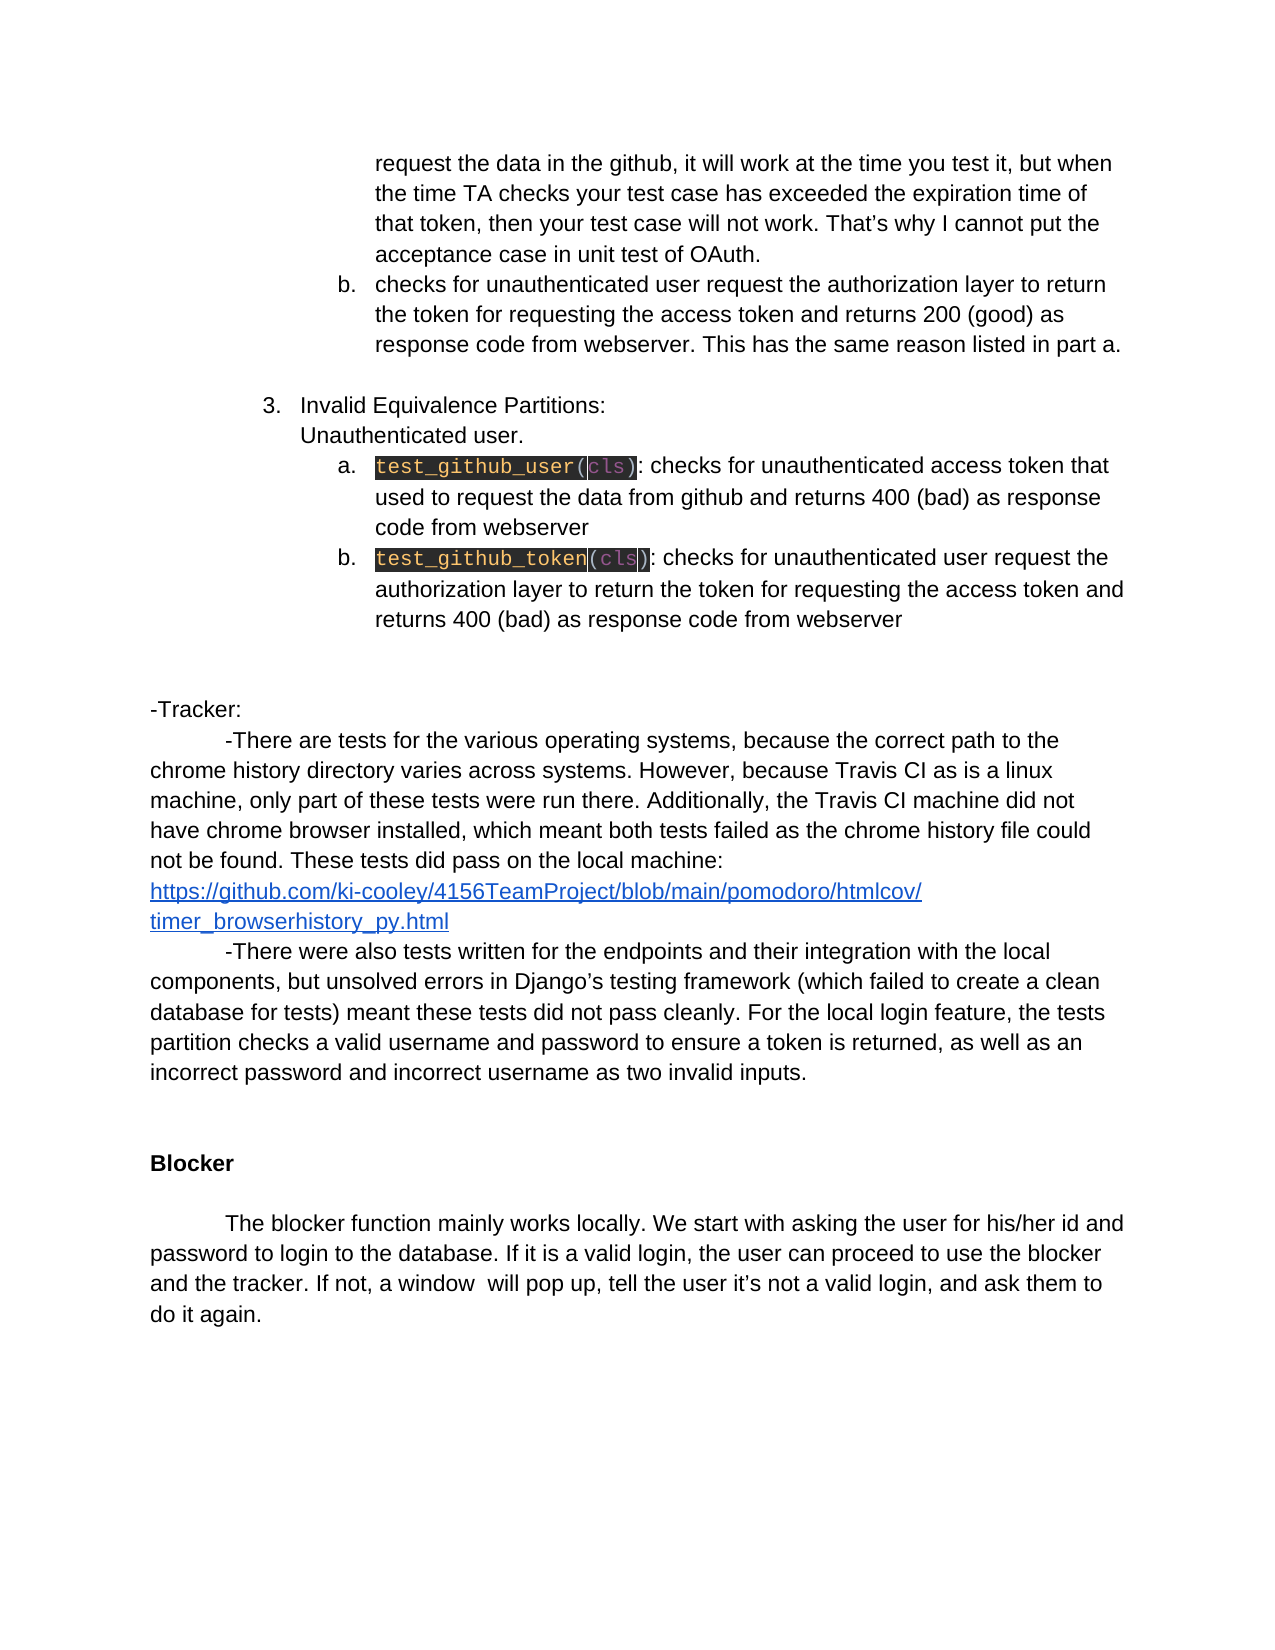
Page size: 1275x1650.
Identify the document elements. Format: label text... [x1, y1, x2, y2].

text The blocker function mainly works locally. We start with asking the user for his/her id and password to login to the database. If it is a valid login, the user can proceed to use the blocker and the tracker. If not, a window will pop up, tell the user it’s not a valid login, and ask them to do it again. [150, 1210, 1125, 1327]
text -There were also tests written for the endpoints and their integration with the local components, but unsolved errors in Django’s testing framework (which failed to create a clean database for tests) meant these tests did not pass cleanly. For the local login feature, the tests partition checks a valid username and password to ensure a token is returned, as well as an incorrect password and incorrect username as two invalid inputs. [150, 938, 1125, 1085]
text Blocker [150, 1149, 1125, 1176]
list test_github_user(cls): checks for unauthenticated access token that used to request the data from github and returns 400 (bad) as response code from webserver [337, 452, 1125, 540]
text -There are tests for the various operating systems, because the correct path to the chrome history directory varies across systems. However, because Travis CI as is a linux machine, only part of these tests were run there. Additionally, the Travis CI machine did not have chrome browser installed, which meant both tests failed as the chrome history file could not be found. These tests did pass on the local machine: https://github.com/ki-cooley/4156TeamProject/blob/main/pomodoro/htmlcov/timer_browserhistory_py.html [150, 727, 1125, 934]
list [337, 150, 1125, 267]
list test_github_token(cls): checks for unauthenticated user request the authorization layer to return the token for requesting the access token and returns 400 (bad) as response code from webserver [337, 544, 1125, 632]
list Invalid Equivalence Partitions: [262, 392, 1125, 418]
text Unauthenticated user. [300, 422, 1125, 448]
text -Tracker: [150, 696, 1125, 723]
list checks for unauthenticated user request the authorization layer to return the token for requesting the access token and returns 200 (good) as response code from webserver. This has the same reason listed in part a. [337, 271, 1125, 358]
